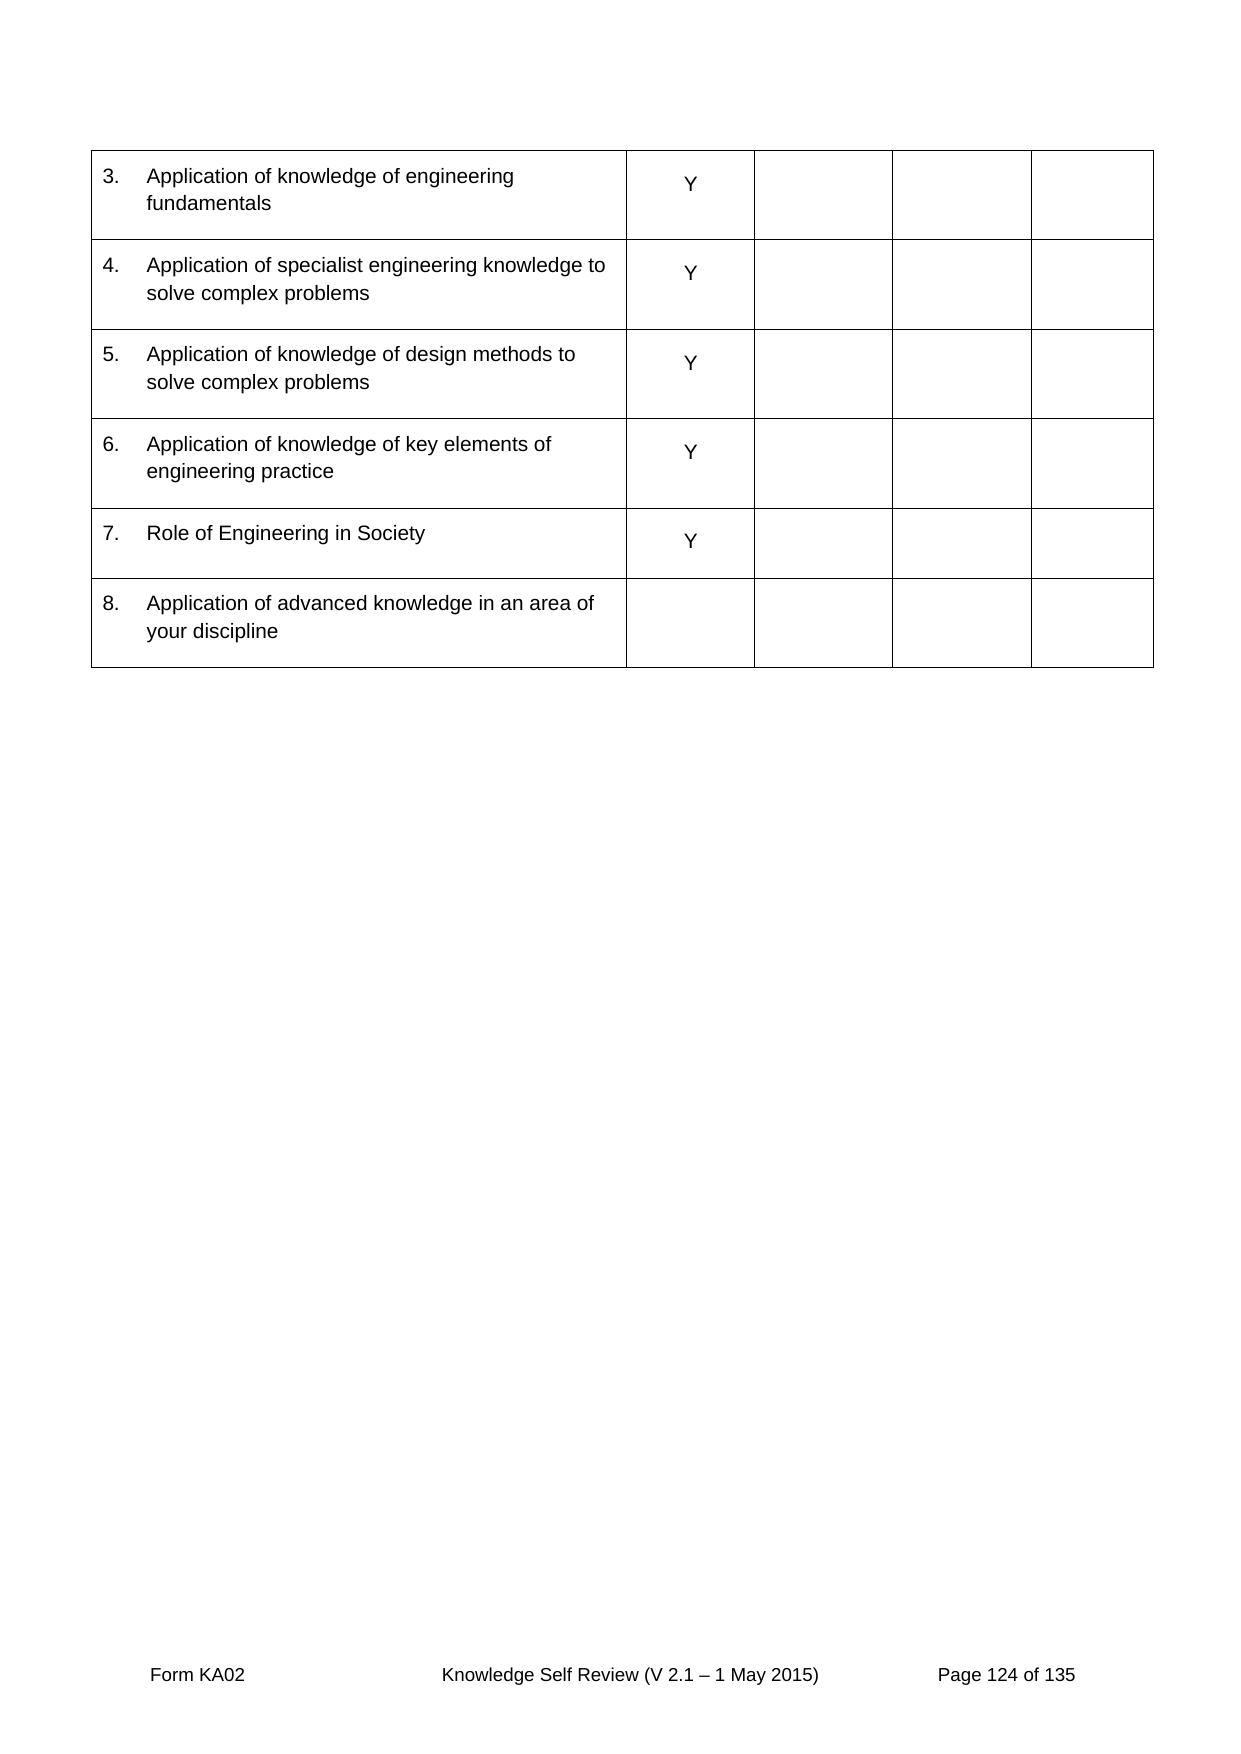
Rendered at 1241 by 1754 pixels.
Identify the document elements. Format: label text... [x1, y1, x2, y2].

table_cell [1032, 579, 1153, 667]
table_cell [893, 240, 1031, 329]
table_cell [755, 579, 892, 667]
table_cell Y [627, 240, 754, 329]
table_cell [1032, 509, 1153, 578]
table_cell [1032, 151, 1153, 239]
table_cell [1032, 419, 1153, 507]
table_cell [755, 240, 892, 329]
table_cell Y [627, 151, 754, 239]
table_cell [893, 419, 1031, 507]
table_cell [1032, 330, 1153, 418]
table_cell [893, 151, 1031, 239]
table_cell [755, 509, 892, 578]
table_cell Y [627, 330, 754, 418]
table_cell Application of advanced knowledge in an area of your discipline [92, 579, 626, 667]
table_cell [755, 419, 892, 507]
table_cell Role of Engineering in Society [92, 509, 626, 578]
table_cell Application of knowledge of design methods to solve complex problems [92, 330, 626, 418]
table_cell [755, 151, 892, 239]
table_cell Y [627, 419, 754, 507]
table_cell [627, 579, 754, 667]
table_cell [893, 579, 1031, 667]
table_cell Application of specialist engineering knowledge to solve complex problems [92, 240, 626, 329]
table_cell Application of knowledge of key elements of engineering practice [92, 419, 626, 507]
table_cell Application of knowledge of engineering fundamentals [92, 151, 626, 239]
table_cell [755, 330, 892, 418]
table_cell [1032, 240, 1153, 329]
table_cell [893, 330, 1031, 418]
table_cell Y [627, 509, 754, 578]
table_cell [893, 509, 1031, 578]
